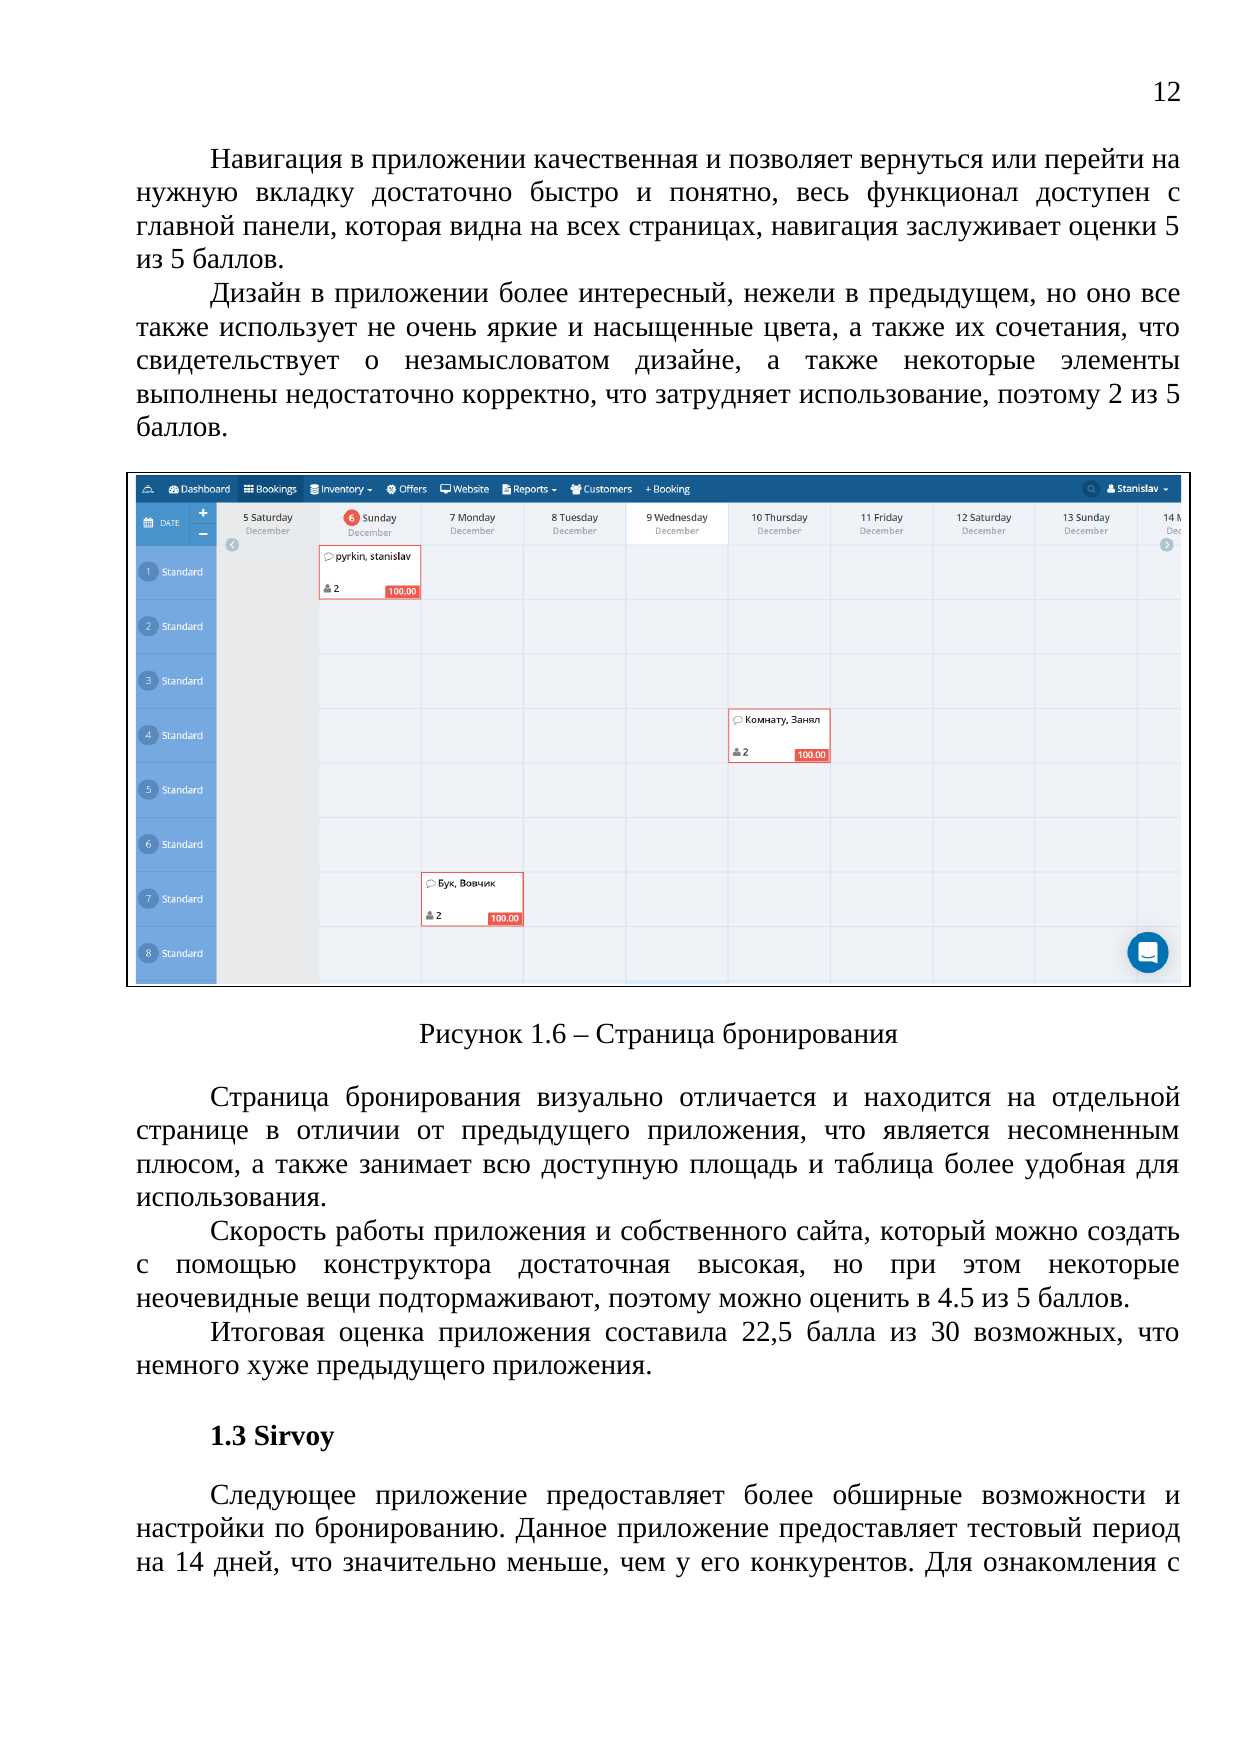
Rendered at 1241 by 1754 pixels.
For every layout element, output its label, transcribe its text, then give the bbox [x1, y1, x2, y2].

text Скорость работы приложения и собственного сайта, который можно создать с помощью конструктора достаточная высокая, но при этом некоторые неочевидные вещи подтормаживают, поэтому можно оценить в 4.5 из 5 баллов. [136, 1213, 1181, 1314]
text Sirvoy [136, 1418, 1181, 1452]
text Итоговая оценка приложения составила 22,5 балла из 30 возможных, что немного хуже предыдущего приложения. [136, 1314, 1181, 1381]
text Рисунок 1.6 – Страница бронирования [136, 1016, 1181, 1050]
picture [135, 475, 1182, 984]
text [136, 1477, 1181, 1577]
text Дизайн в приложении более интересный, нежели в предыдущем, но оно все также использует не очень яркие и насыщенные цвета, а также их сочетания, что свидетельствует о незамысловатом дизайне, а также некоторые элементы выполнены недостаточно корректно, что затрудняет использование, поэтому 2 из 5 баллов. [136, 275, 1181, 443]
text Страница бронирования визуально отличается и находится на отдельной странице в отличии от предыдущего приложения, что является несомненным плюсом, а также занимает всю доступную площадь и таблица более удобная для использования. [136, 1079, 1181, 1213]
text Навигация в приложении качественная и позволяет вернуться или перейти на нужную вкладку достаточно быстро и понятно, весь функционал доступен с главной панели, которая видна на всех страницах, навигация заслуживает оценки 5 из 5 баллов. [136, 141, 1181, 275]
